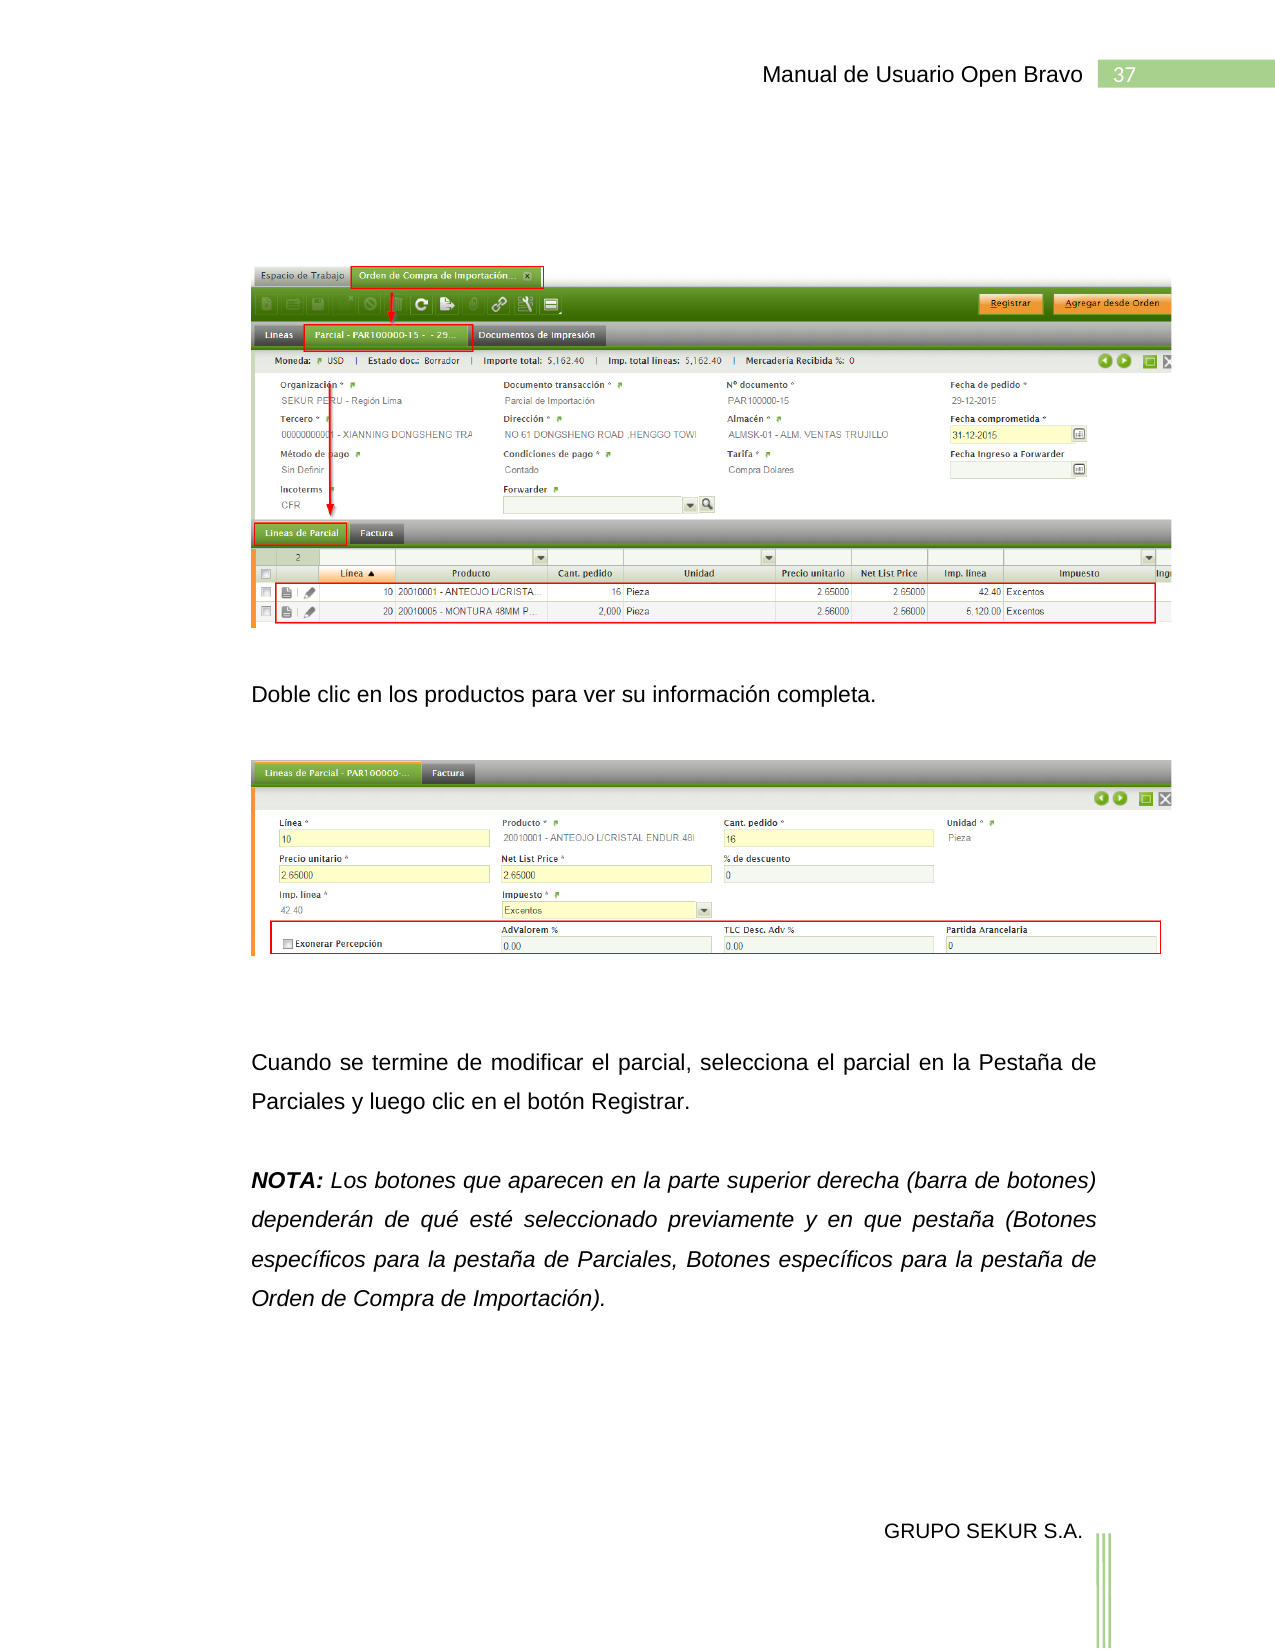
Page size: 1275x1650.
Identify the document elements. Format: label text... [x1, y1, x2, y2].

text NOTA: Los botones que aparecen en la parte superior derecha (barra de botones) dependerán de qué esté seleccionado previamente y en que pestaña (Botones específicos para la pestaña de Parciales, Botones específicos para la pestaña de Orden de Compra de Importación). [251, 1167, 1098, 1312]
picture [251, 266, 1172, 628]
text Doble clic en los productos para ver su información completa. [177, 681, 1098, 708]
text Cuando se termine de modificar el parcial, selecciona el parcial en la Pestaña de Parciales y luego clic en el botón Registrar. [251, 1048, 1098, 1114]
picture [251, 760, 1172, 956]
